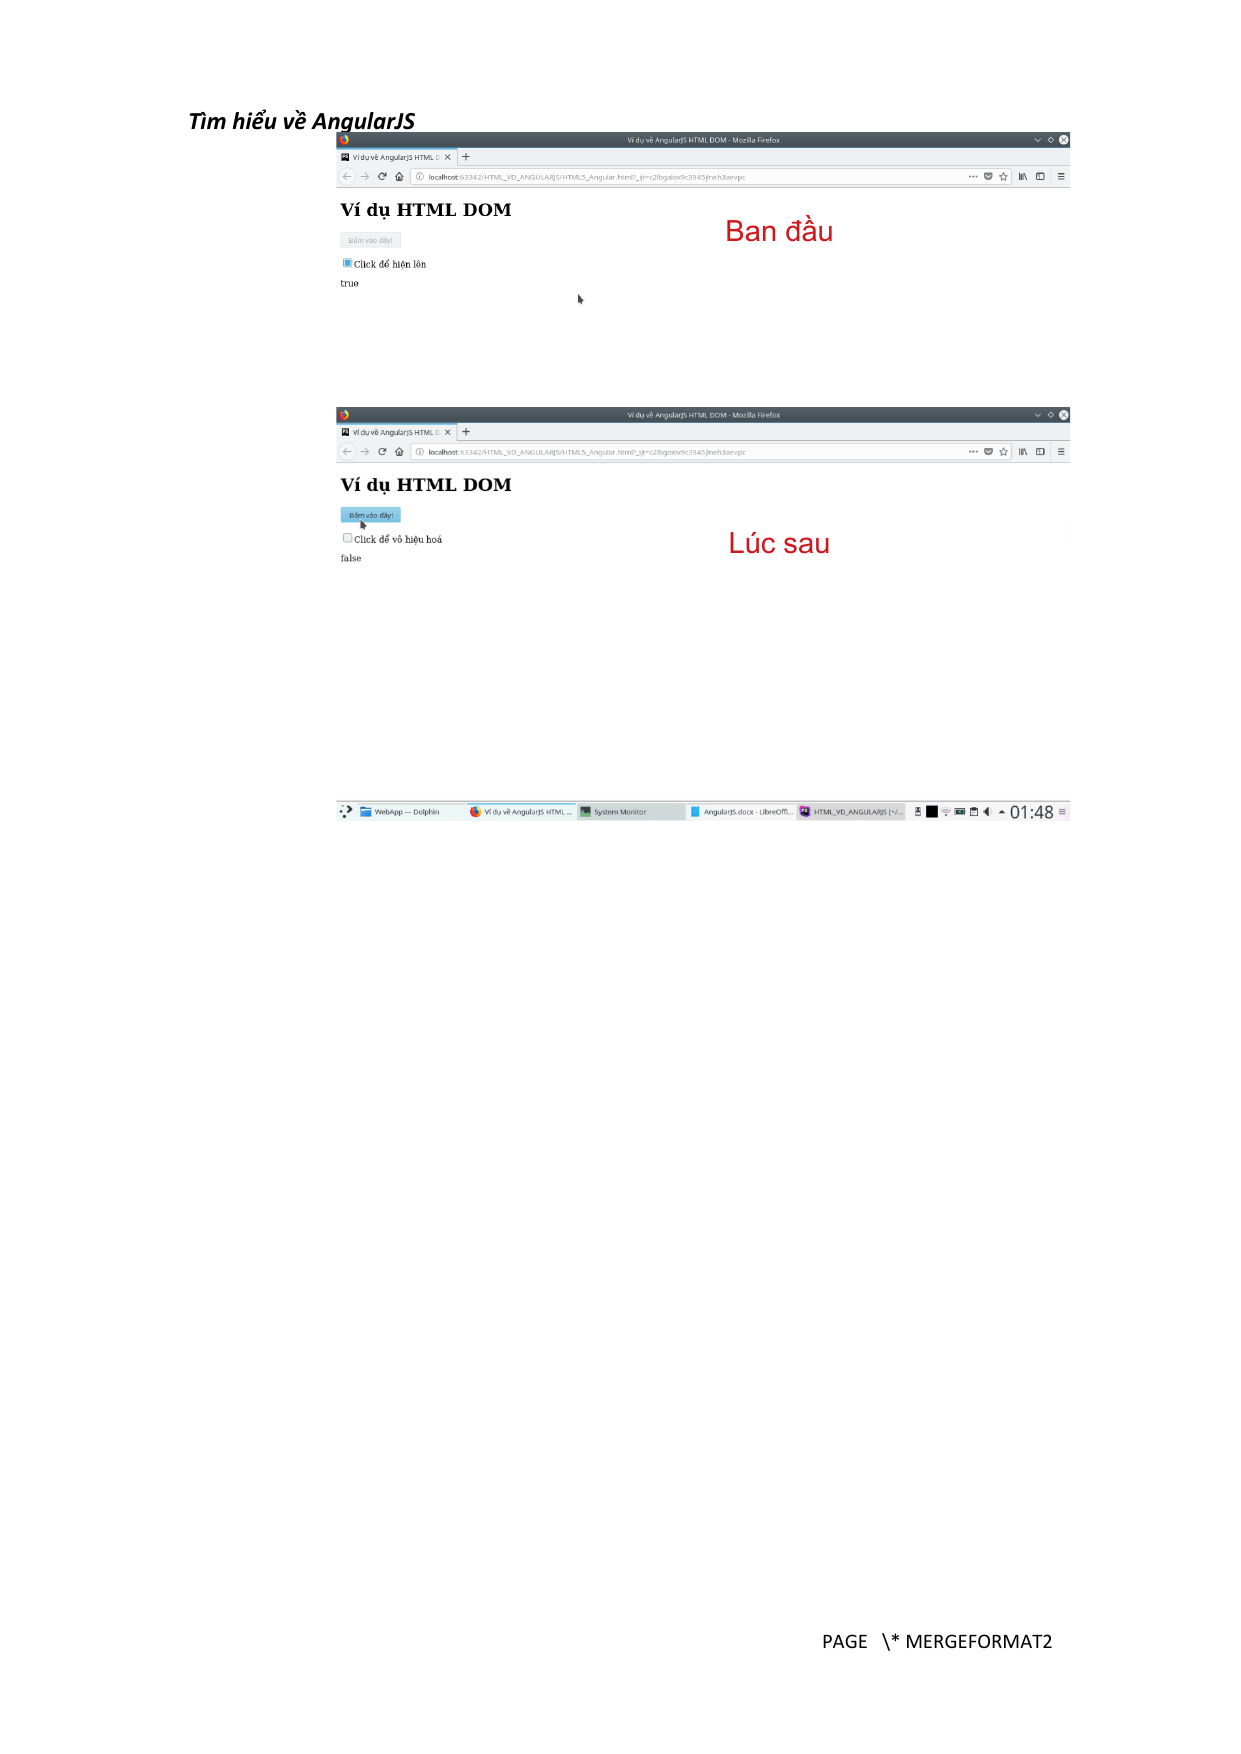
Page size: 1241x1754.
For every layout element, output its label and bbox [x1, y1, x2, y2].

picture [336, 132, 1071, 821]
